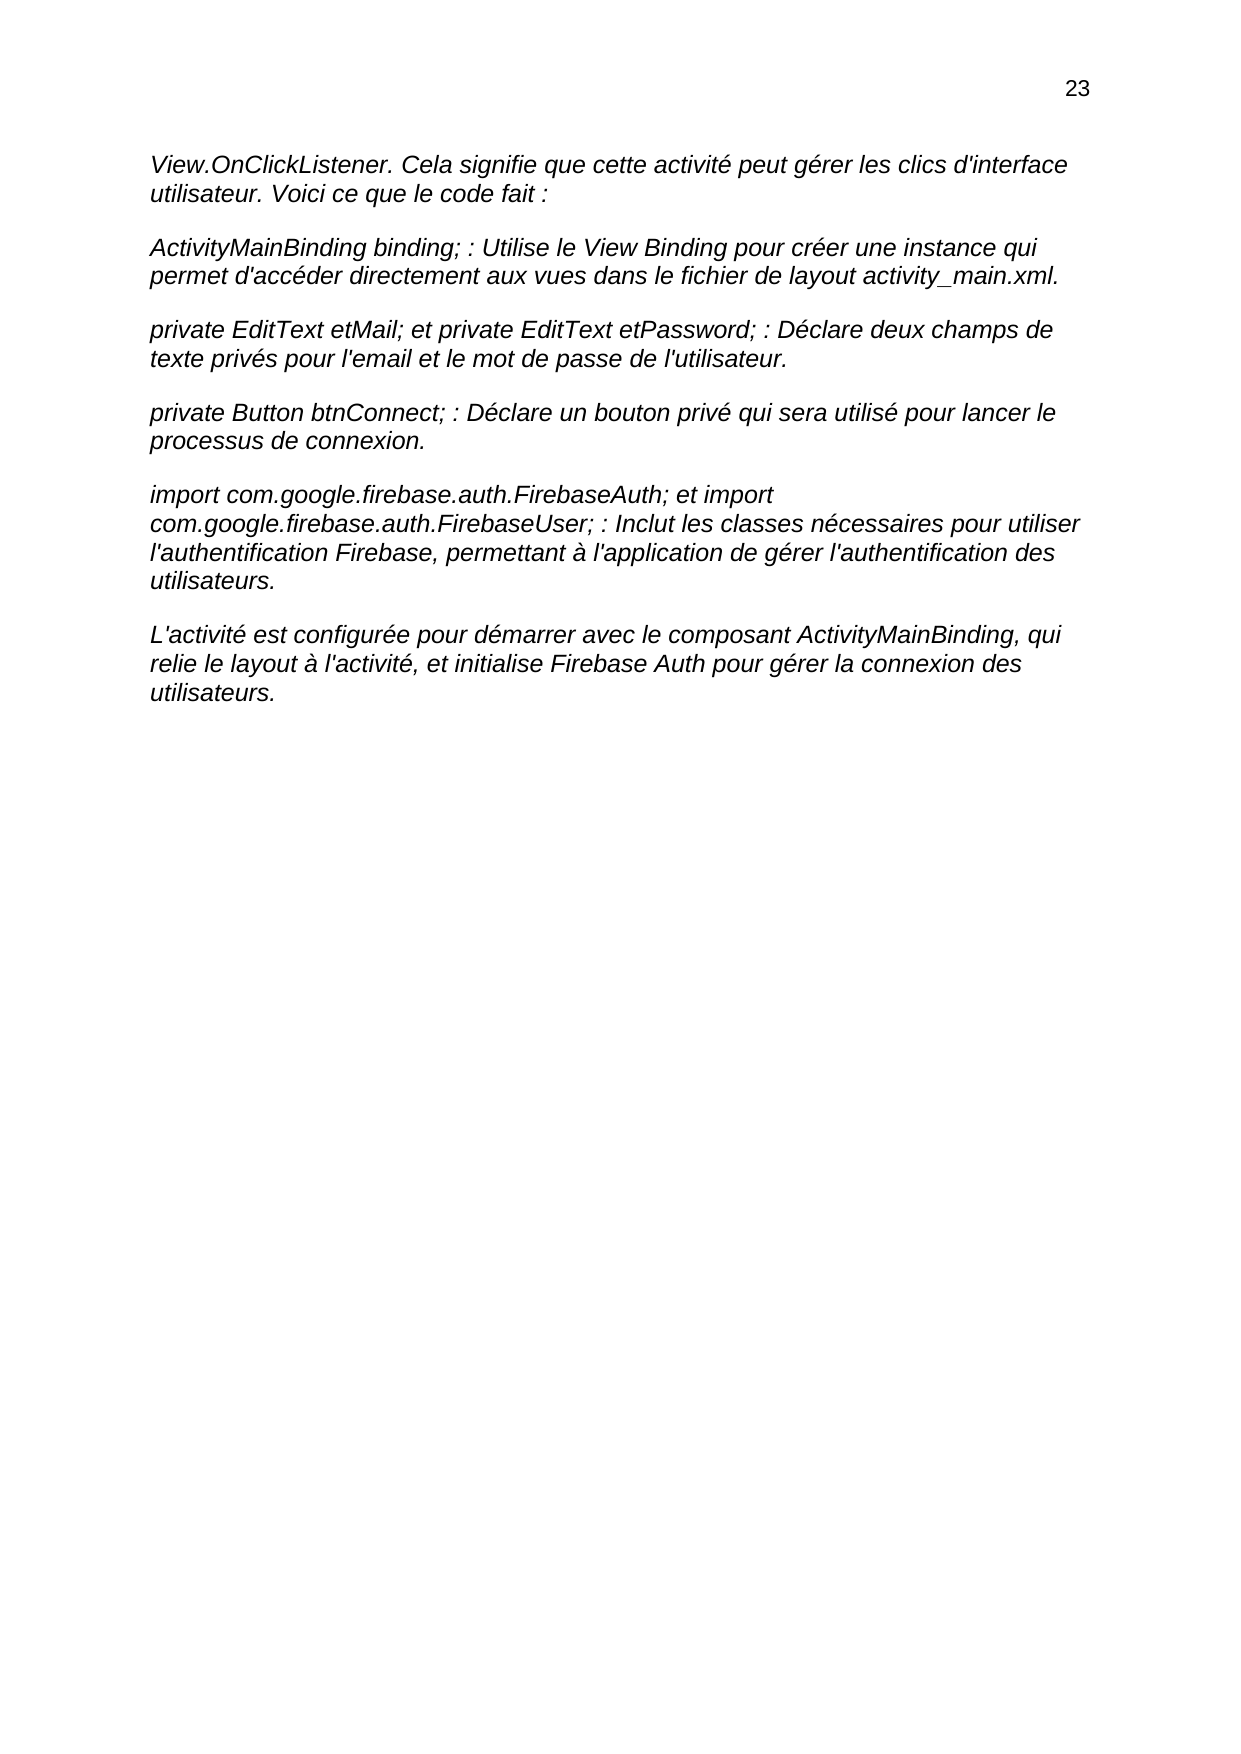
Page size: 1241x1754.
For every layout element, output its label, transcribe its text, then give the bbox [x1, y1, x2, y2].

text ActivityMainBinding binding; : Utilise le View Binding pour créer une instance qui permet d'accéder directement aux vues dans le fichier de layout activity_main.xml. [150, 232, 1090, 290]
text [150, 150, 1090, 207]
text import com.google.firebase.auth.FirebaseAuth; et import com.google.firebase.auth.FirebaseUser; : Inclut les classes nécessaires pour utiliser l'authentification Firebase, permettant à l'application de gérer l'authentification des utilisateurs. [150, 480, 1090, 595]
text private EditText etMail; et private EditText etPassword; : Déclare deux champs de texte privés pour l'email et le mot de passe de l'utilisateur. [150, 315, 1090, 372]
text private Button btnConnect; : Déclare un bouton privé qui sera utilisé pour lancer le processus de connexion. [150, 397, 1090, 455]
text L'activité est configurée pour démarrer avec le composant ActivityMainBinding, qui relie le layout à l'activité, et initialise Firebase Auth pour gérer la connexion des utilisateurs. [150, 620, 1090, 706]
